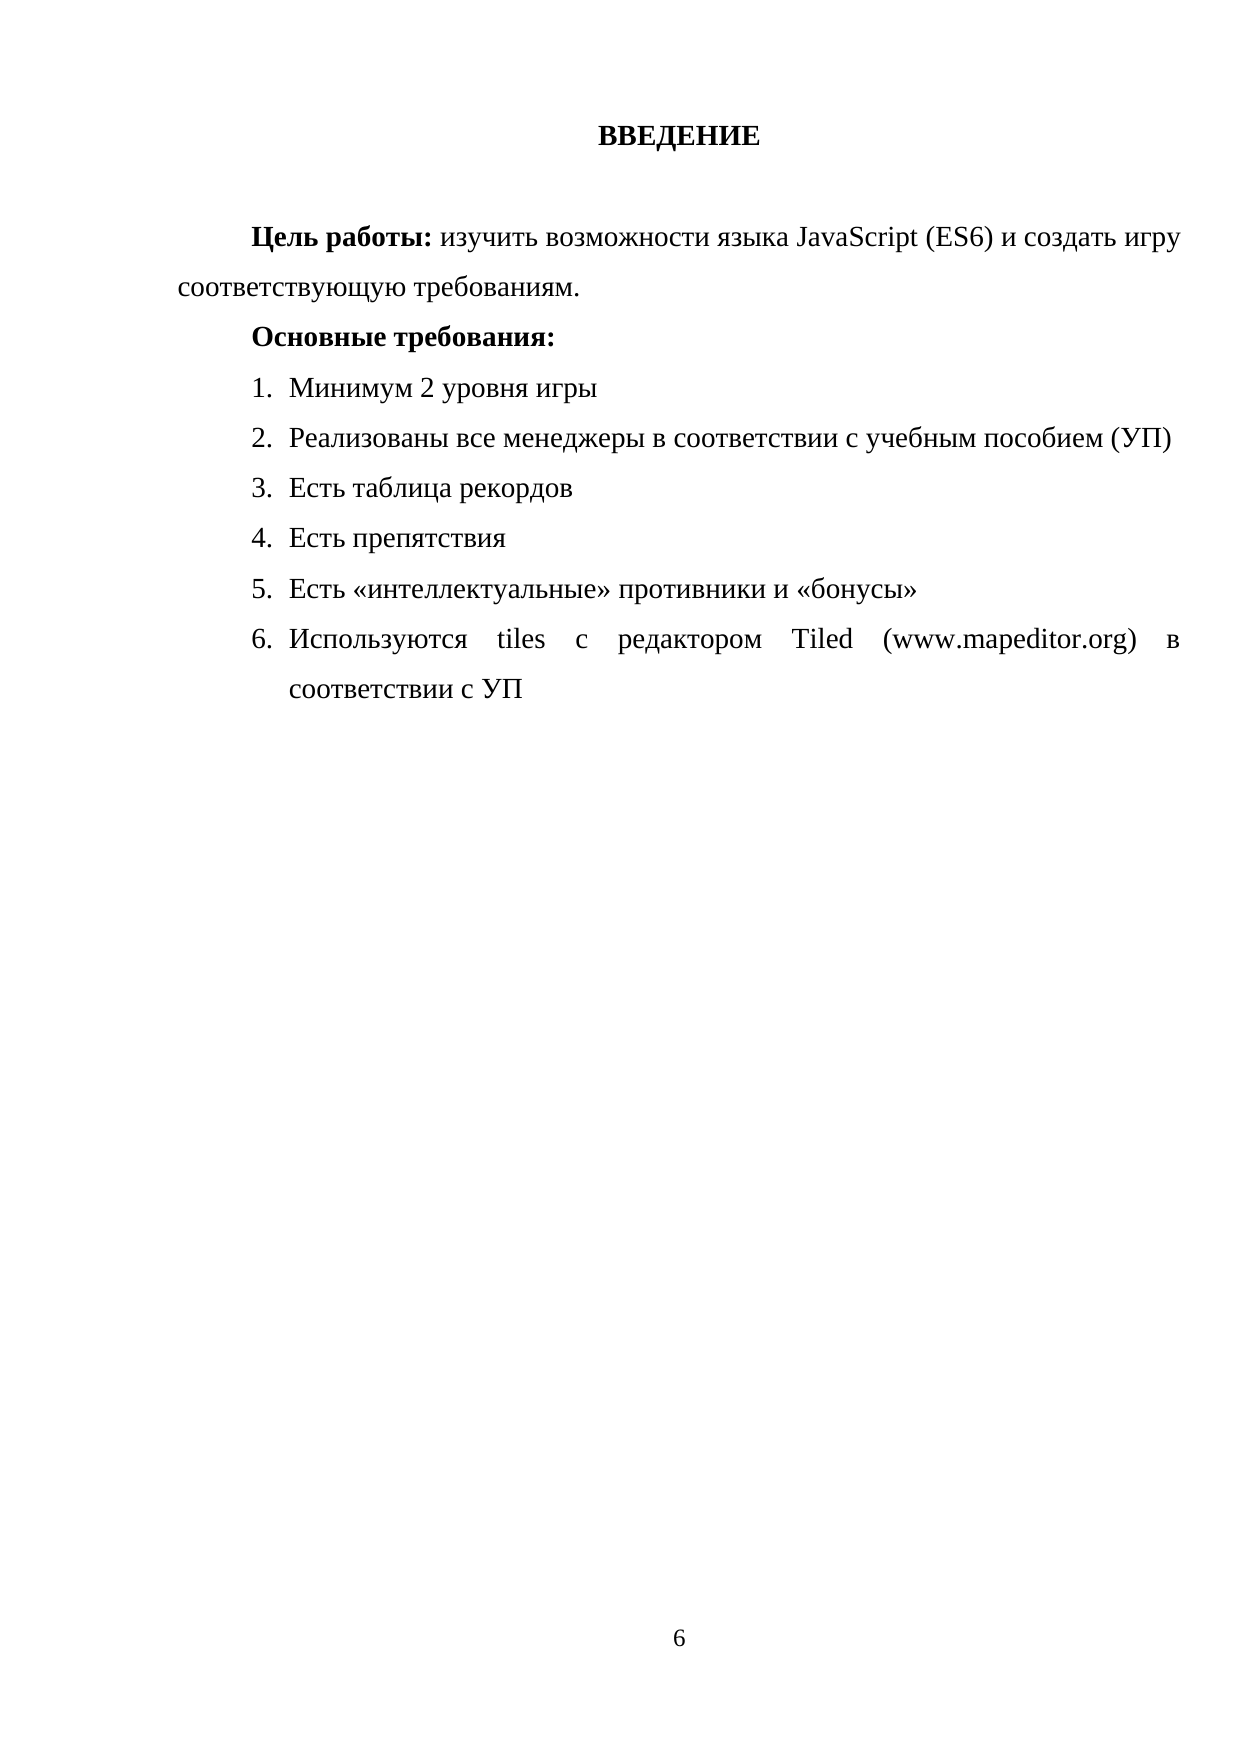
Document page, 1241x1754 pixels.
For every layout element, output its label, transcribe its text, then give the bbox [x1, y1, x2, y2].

list Есть «интеллектуальные» противники и «бонусы» [251, 571, 1181, 604]
list Реализованы все менеджеры в соответствии с учебным пособием (УП) [251, 420, 1181, 453]
list Есть таблица рекордов [251, 470, 1181, 504]
text Цель работы: изучить возможности языка JavaScript (ES6) и создать игру соответствующую требованиям. [177, 219, 1181, 303]
list Используются tiles с редактором Tiled (www.mapeditor.org) в соответствии с УП [251, 621, 1181, 705]
text введение [177, 118, 1181, 152]
list Есть препятствия [251, 521, 1181, 554]
list Минимум 2 уровня игры [251, 370, 1181, 403]
text Основные требования: [177, 319, 1181, 353]
